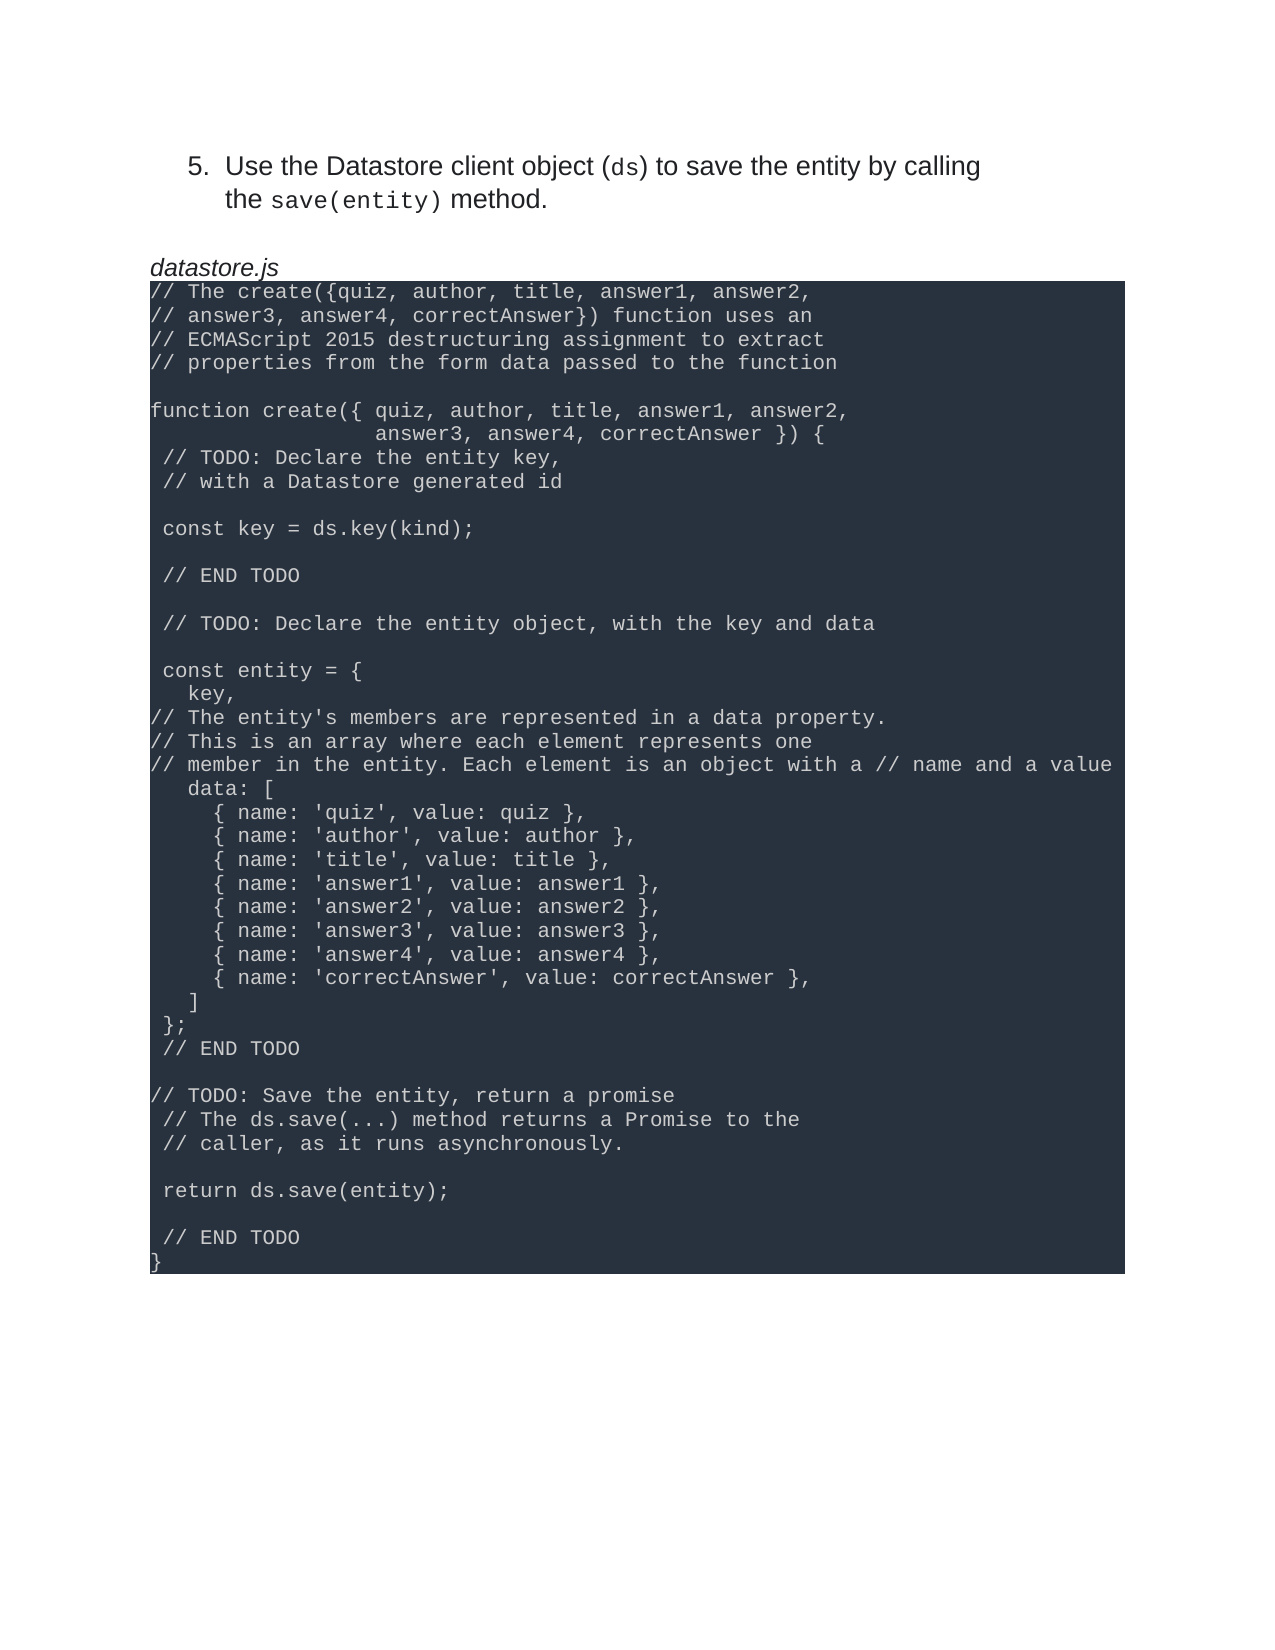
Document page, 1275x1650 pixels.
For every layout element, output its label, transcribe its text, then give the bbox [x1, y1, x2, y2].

text // TODO: Declare the entity object, with the key and data [150, 612, 1125, 636]
text answer3, answer4, correctAnswer }) { [150, 423, 1125, 447]
subtitle datastore.js [150, 253, 1125, 281]
text // TODO: Declare the entity key, [150, 447, 1125, 471]
text const key = ds.key(kind); [150, 518, 1125, 542]
text return ds.save(entity); [150, 1180, 1125, 1204]
text { name: 'answer3', value: answer3 }, [150, 920, 1125, 943]
text // ECMAScript 2015 destructuring assignment to extract [150, 329, 1125, 352]
text }; [150, 1014, 1125, 1038]
text // END TODO [150, 1038, 1125, 1062]
text { name: 'quiz', value: quiz }, [150, 802, 1125, 825]
text data: [ [150, 778, 1125, 802]
text ] [150, 991, 1125, 1014]
text { name: 'author', value: author }, [150, 825, 1125, 849]
text // END TODO [150, 565, 1125, 589]
text function create({ quiz, author, title, answer1, answer2, [150, 400, 1125, 423]
text { name: 'correctAnswer', value: correctAnswer }, [150, 967, 1125, 991]
text // The entity's members are represented in a data property. [150, 707, 1125, 731]
text // member in the entity. Each element is an object with a // name and a value [150, 754, 1125, 778]
text key, [150, 683, 1125, 707]
text // answer3, answer4, correctAnswer}) function uses an [150, 305, 1125, 329]
text // The ds.save(...) method returns a Promise to the [150, 1109, 1125, 1133]
text { name: 'answer2', value: answer2 }, [150, 896, 1125, 920]
text // This is an array where each element represents one [150, 731, 1125, 754]
text { name: 'title', value: title }, [150, 849, 1125, 873]
text } [150, 1251, 1125, 1274]
list Use the Datastore client object (ds) to save the entity by calling the save(entity) method. [187, 150, 1125, 215]
text // with a Datastore generated id [150, 471, 1125, 494]
text { name: 'answer1', value: answer1 }, [150, 873, 1125, 896]
text // END TODO [150, 1227, 1125, 1251]
text const entity = { [150, 660, 1125, 683]
text // TODO: Save the entity, return a promise [150, 1085, 1125, 1109]
text // properties from the form data passed to the function [150, 352, 1125, 376]
text // The create({quiz, author, title, answer1, answer2, [150, 281, 1125, 305]
text { name: 'answer4', value: answer4 }, [150, 943, 1125, 967]
text // caller, as it runs asynchronously. [150, 1133, 1125, 1156]
